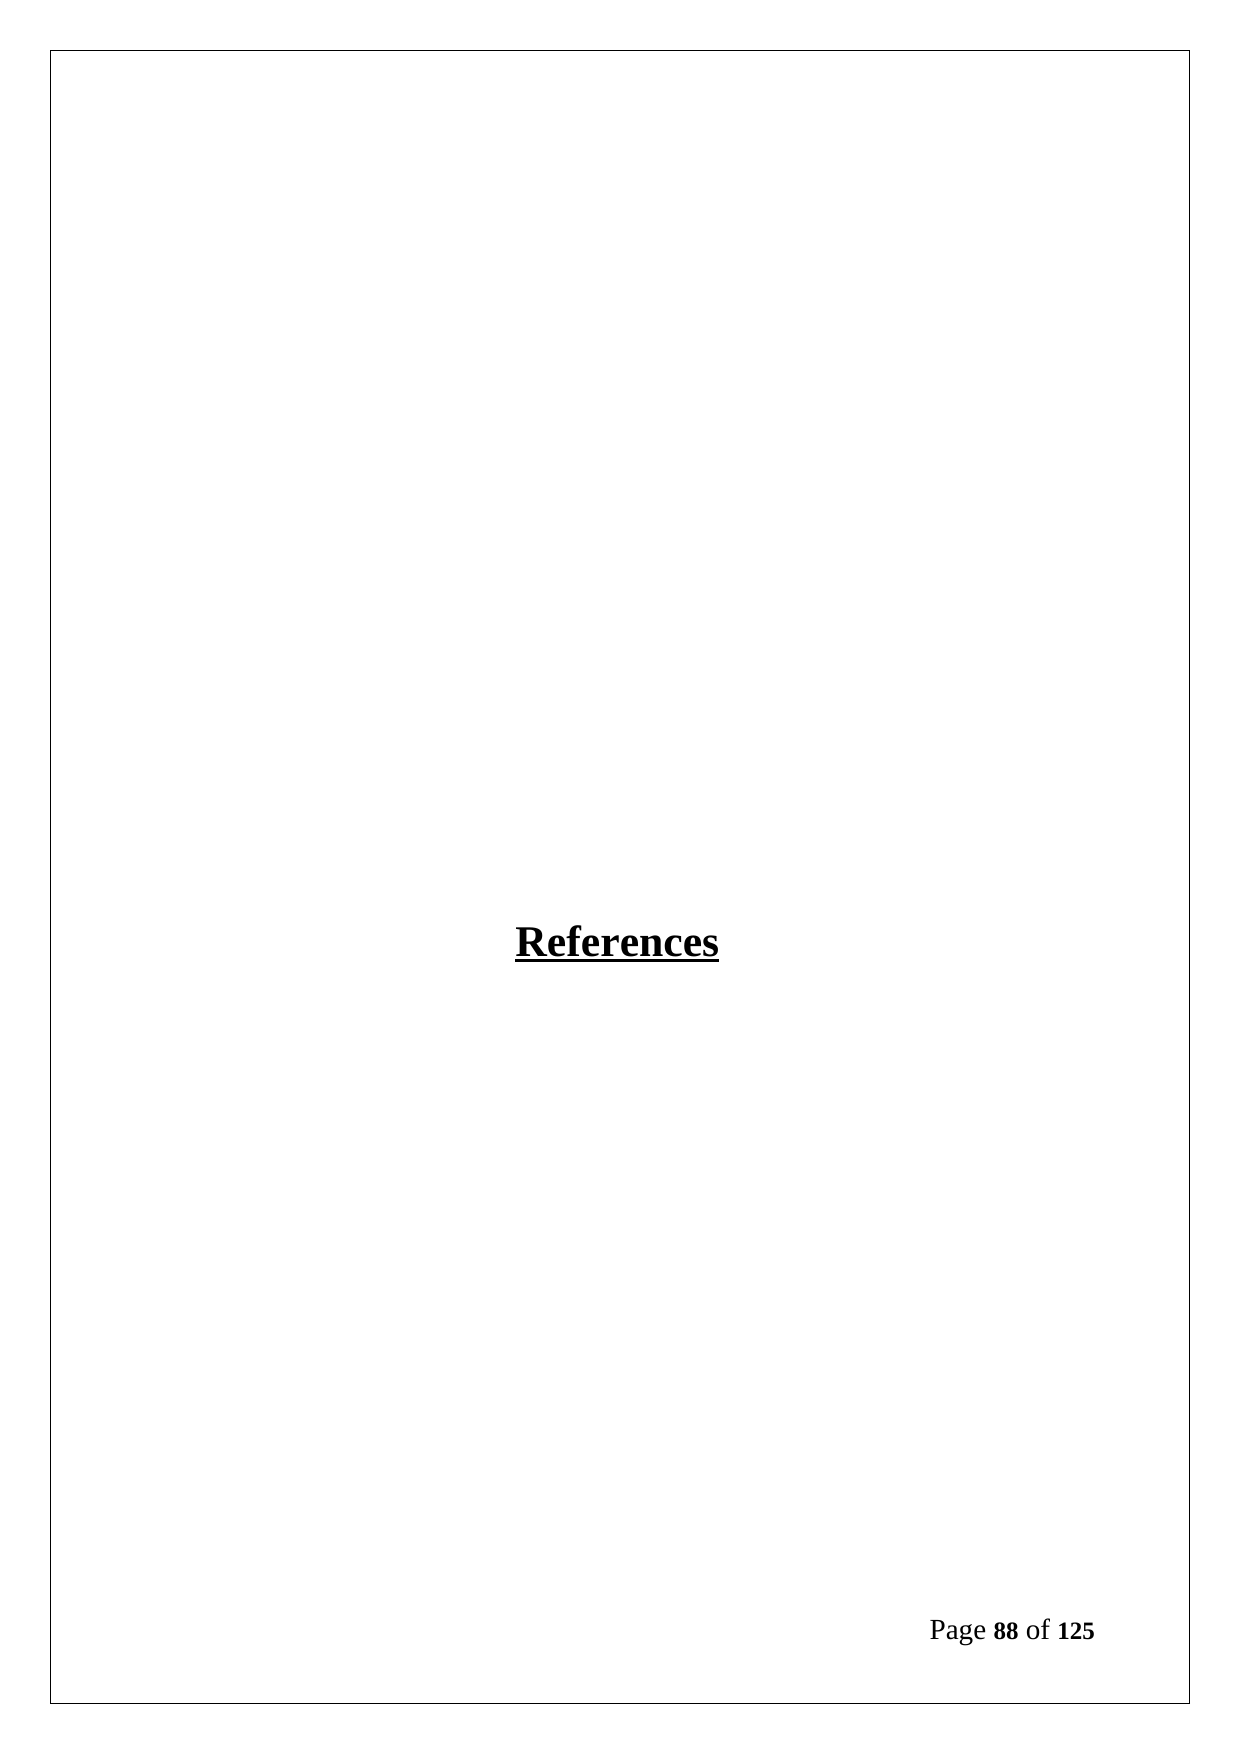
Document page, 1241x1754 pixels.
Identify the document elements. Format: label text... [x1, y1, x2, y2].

text References [139, 916, 1094, 966]
